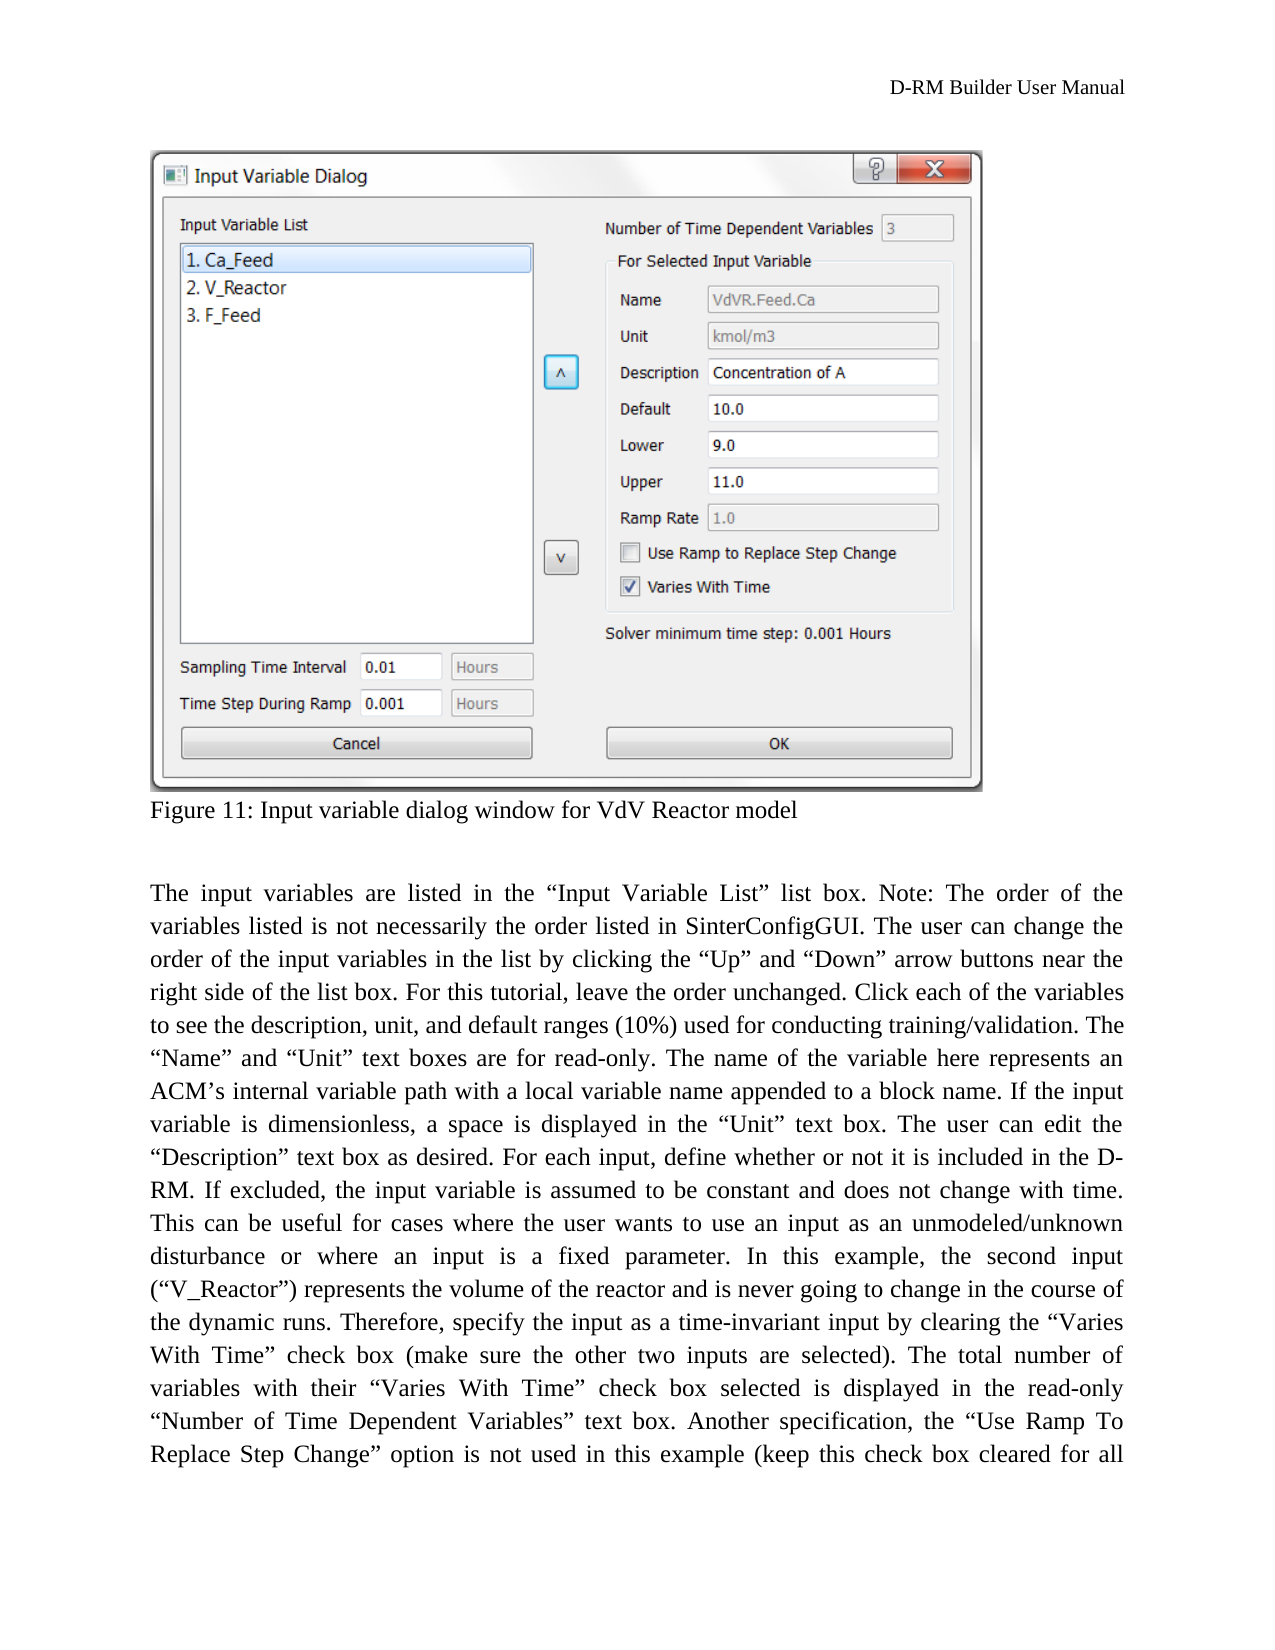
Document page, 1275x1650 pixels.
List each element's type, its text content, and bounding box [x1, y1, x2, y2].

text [150, 878, 1125, 1468]
picture [150, 150, 983, 792]
